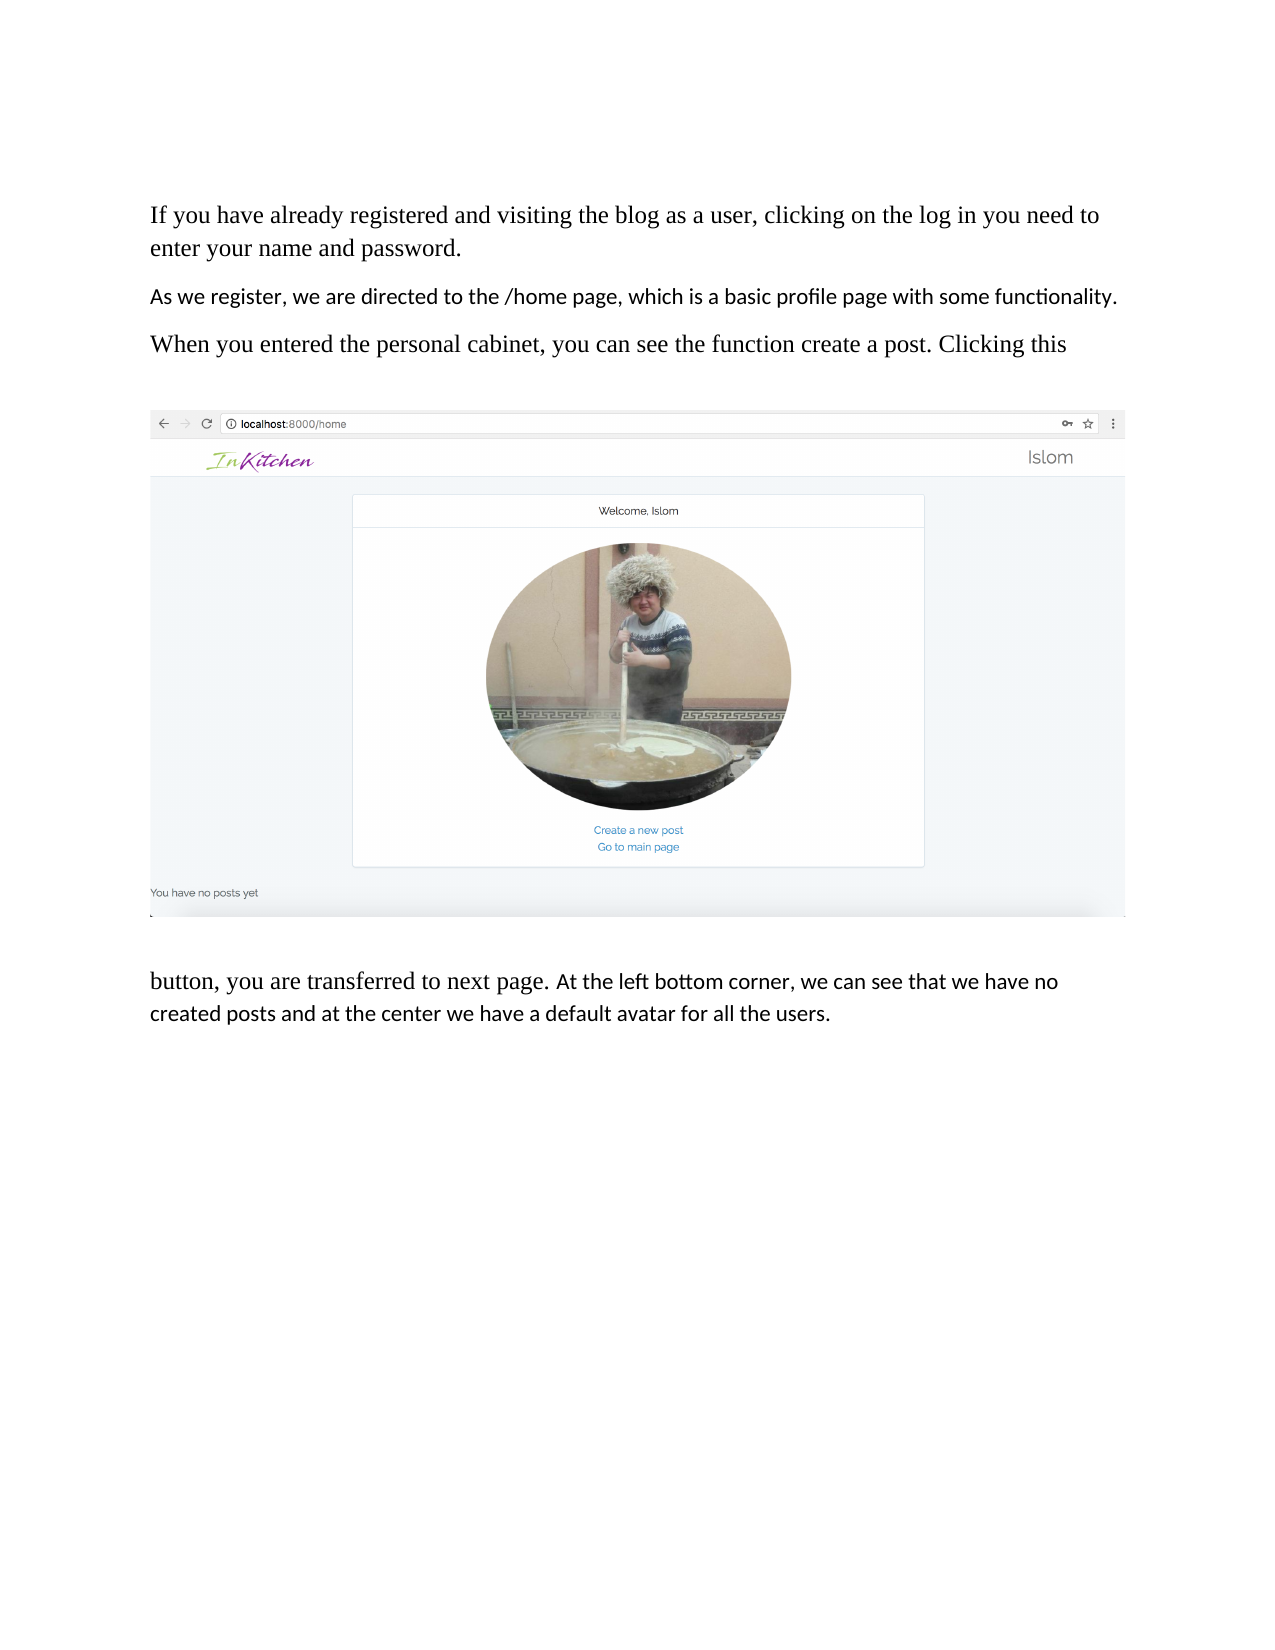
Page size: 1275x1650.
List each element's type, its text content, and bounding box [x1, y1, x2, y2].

text If you have already registered and visiting the blog as a user, clicking on the log in you need to enter your name and password. [150, 200, 1125, 261]
text When you entered the personal cabinet, you can see the function create a post. Clicking this button, you are transferred to next page. At the left bottom corner, we can see that we have no created posts and at the center we have a default avatar for all the users. [150, 329, 1125, 410]
text As we register, we are directed to the /home page, which is a basic profile page with some functionality. [150, 282, 1125, 310]
picture [150, 410, 1125, 917]
text When you entered the personal cabinet, you can see the function create a post. Clicking this button, you are transferred to next page. At the left bottom corner, we can see that we have no created posts and at the center we have a default avatar for all the users. [150, 917, 1125, 1027]
